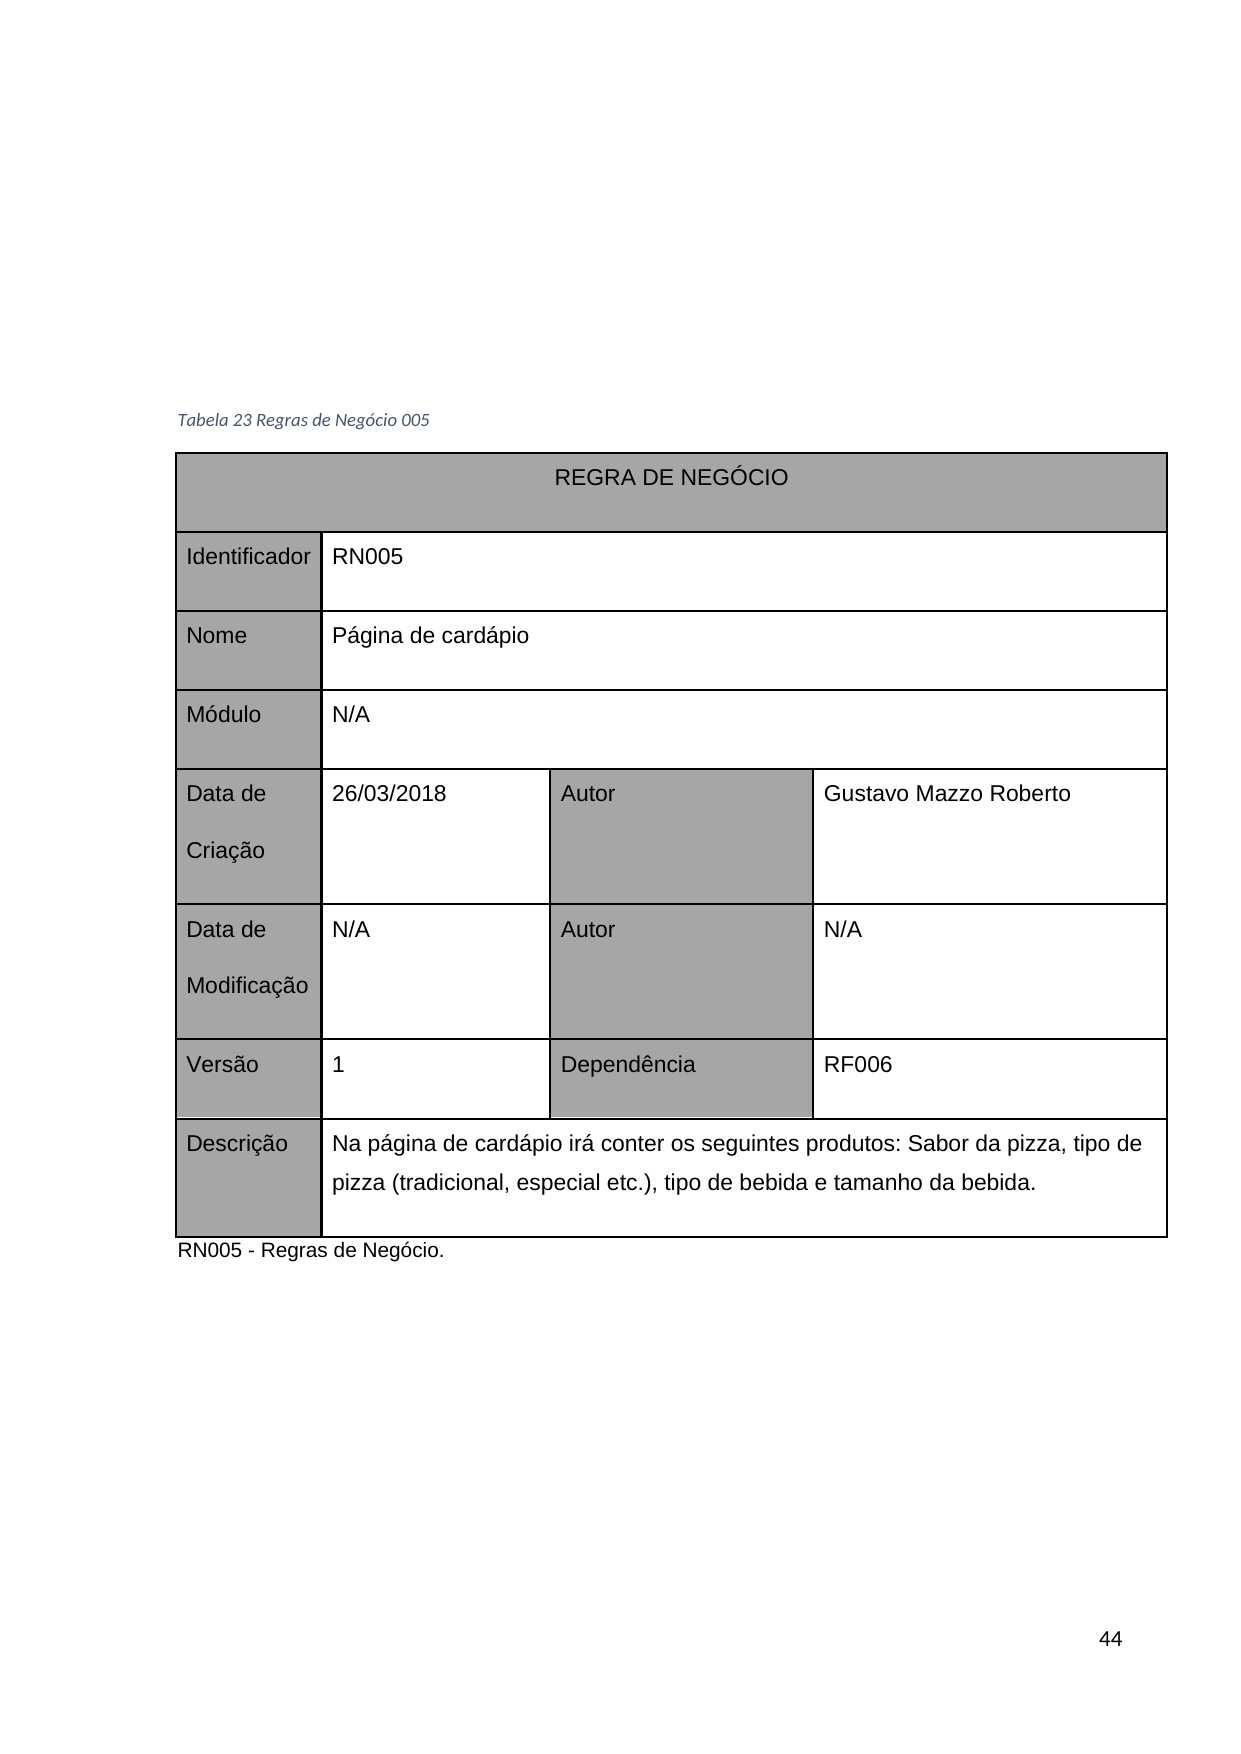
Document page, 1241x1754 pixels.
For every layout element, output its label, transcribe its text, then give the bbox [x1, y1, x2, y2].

table_cell Página de cardápio [323, 612, 1166, 689]
table_cell Data de Criação [177, 770, 320, 903]
table_cell 26/03/2018 [323, 770, 549, 903]
table_cell RF006 [814, 1040, 1166, 1117]
table_cell Na página de cardápio irá conter os seguintes produtos: Sabor da pizza, tipo de pizza (tradicional, especial etc.), tipo de bebida e tamanho da bebida. [323, 1120, 1166, 1236]
table_cell N/A [323, 691, 1166, 768]
table_cell Data de Modificação [177, 905, 320, 1038]
table_cell Descrição [177, 1120, 320, 1236]
table_cell Identificador [177, 533, 320, 610]
table_cell RN005 [323, 533, 1166, 610]
table_cell Dependência [551, 1040, 812, 1117]
table_cell Versão [177, 1040, 320, 1117]
table_cell Autor [551, 905, 812, 1038]
table_header REGRA DE NEGÓCIO [177, 454, 1166, 531]
table_cell Nome [177, 612, 320, 689]
table_cell 1 [323, 1040, 549, 1117]
table_cell Módulo [177, 691, 320, 768]
table_cell N/A [814, 905, 1166, 1038]
table_cell N/A [323, 905, 549, 1038]
text RN005 - Regras de Negócio. [177, 1238, 1122, 1304]
table_cell Gustavo Mazzo Roberto [814, 770, 1166, 903]
table_cell Autor [551, 770, 812, 903]
